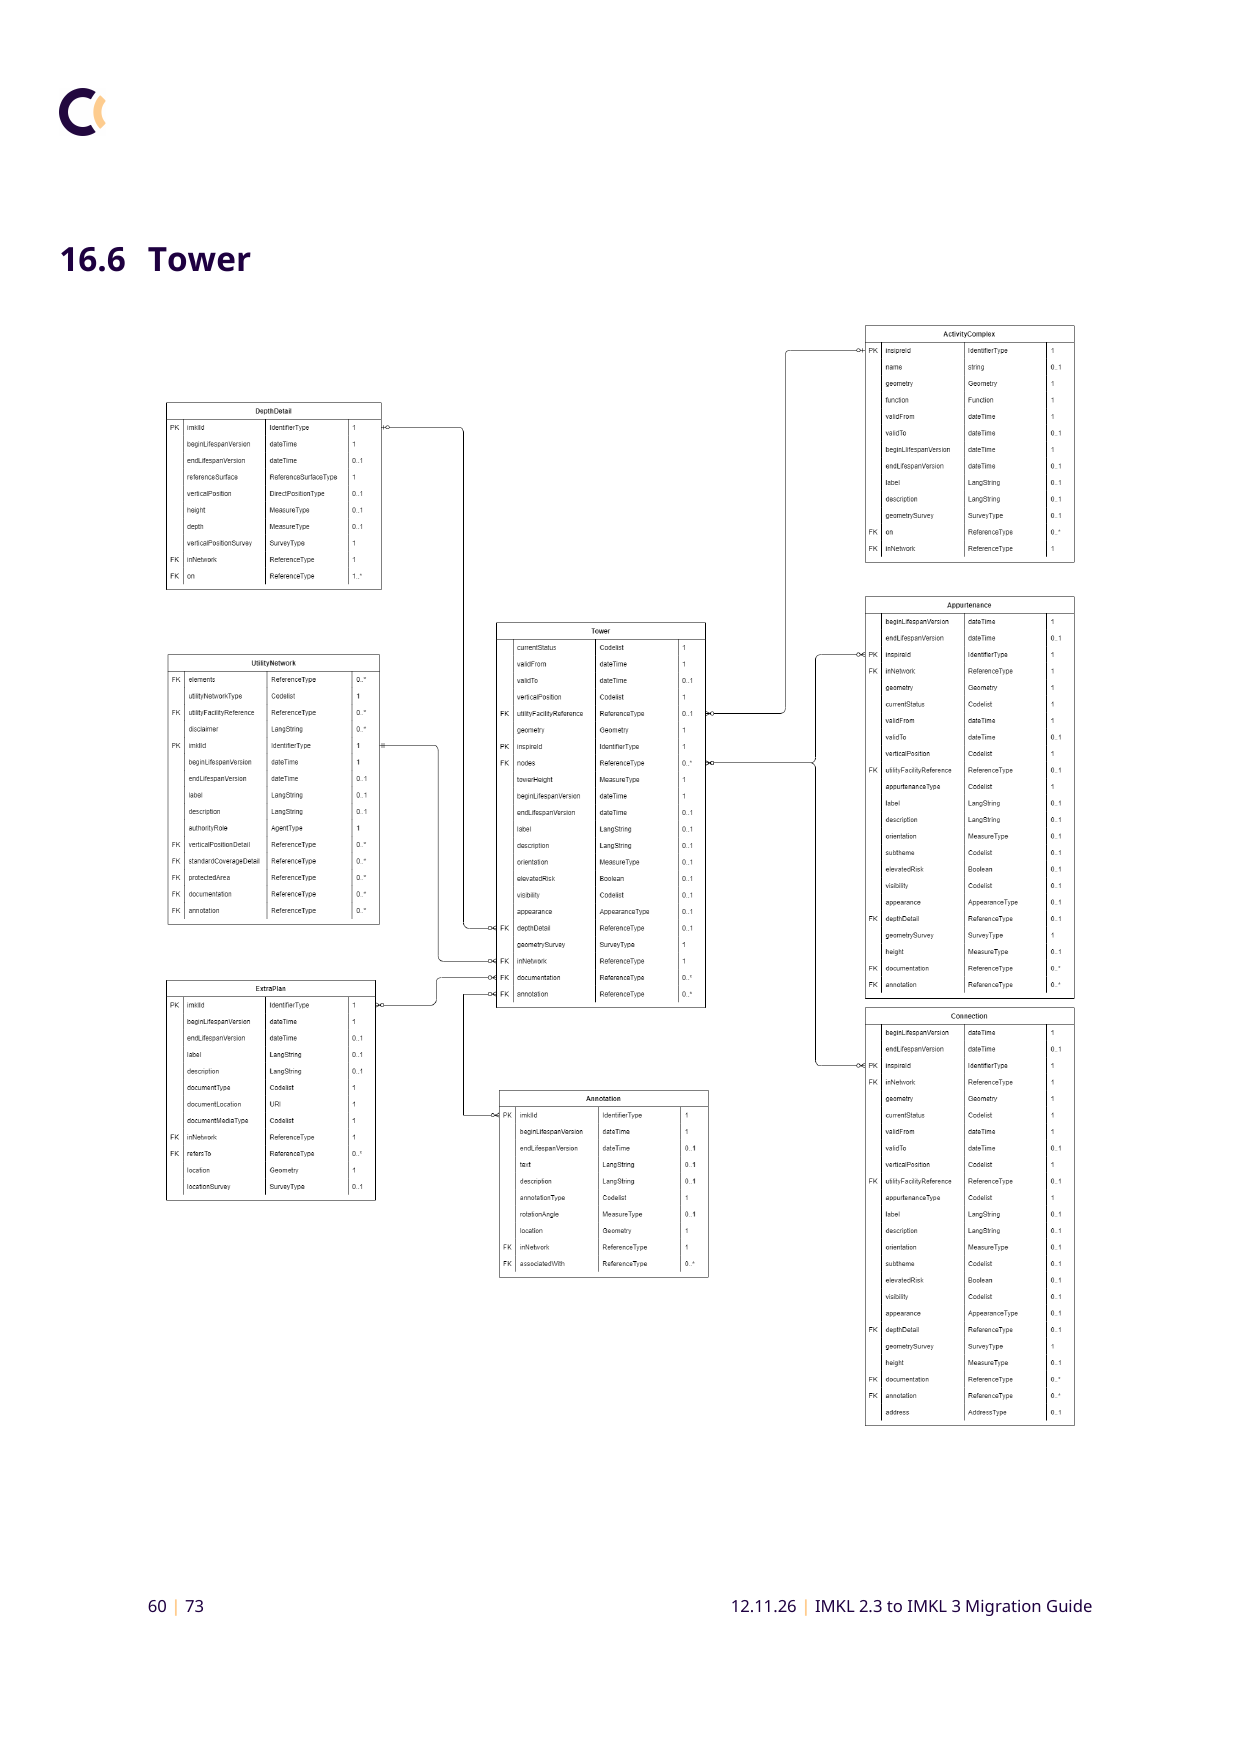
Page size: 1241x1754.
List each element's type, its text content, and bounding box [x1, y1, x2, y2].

subtitle Tower [59, 236, 1092, 282]
picture [155, 315, 1085, 1437]
picture [59, 88, 106, 136]
